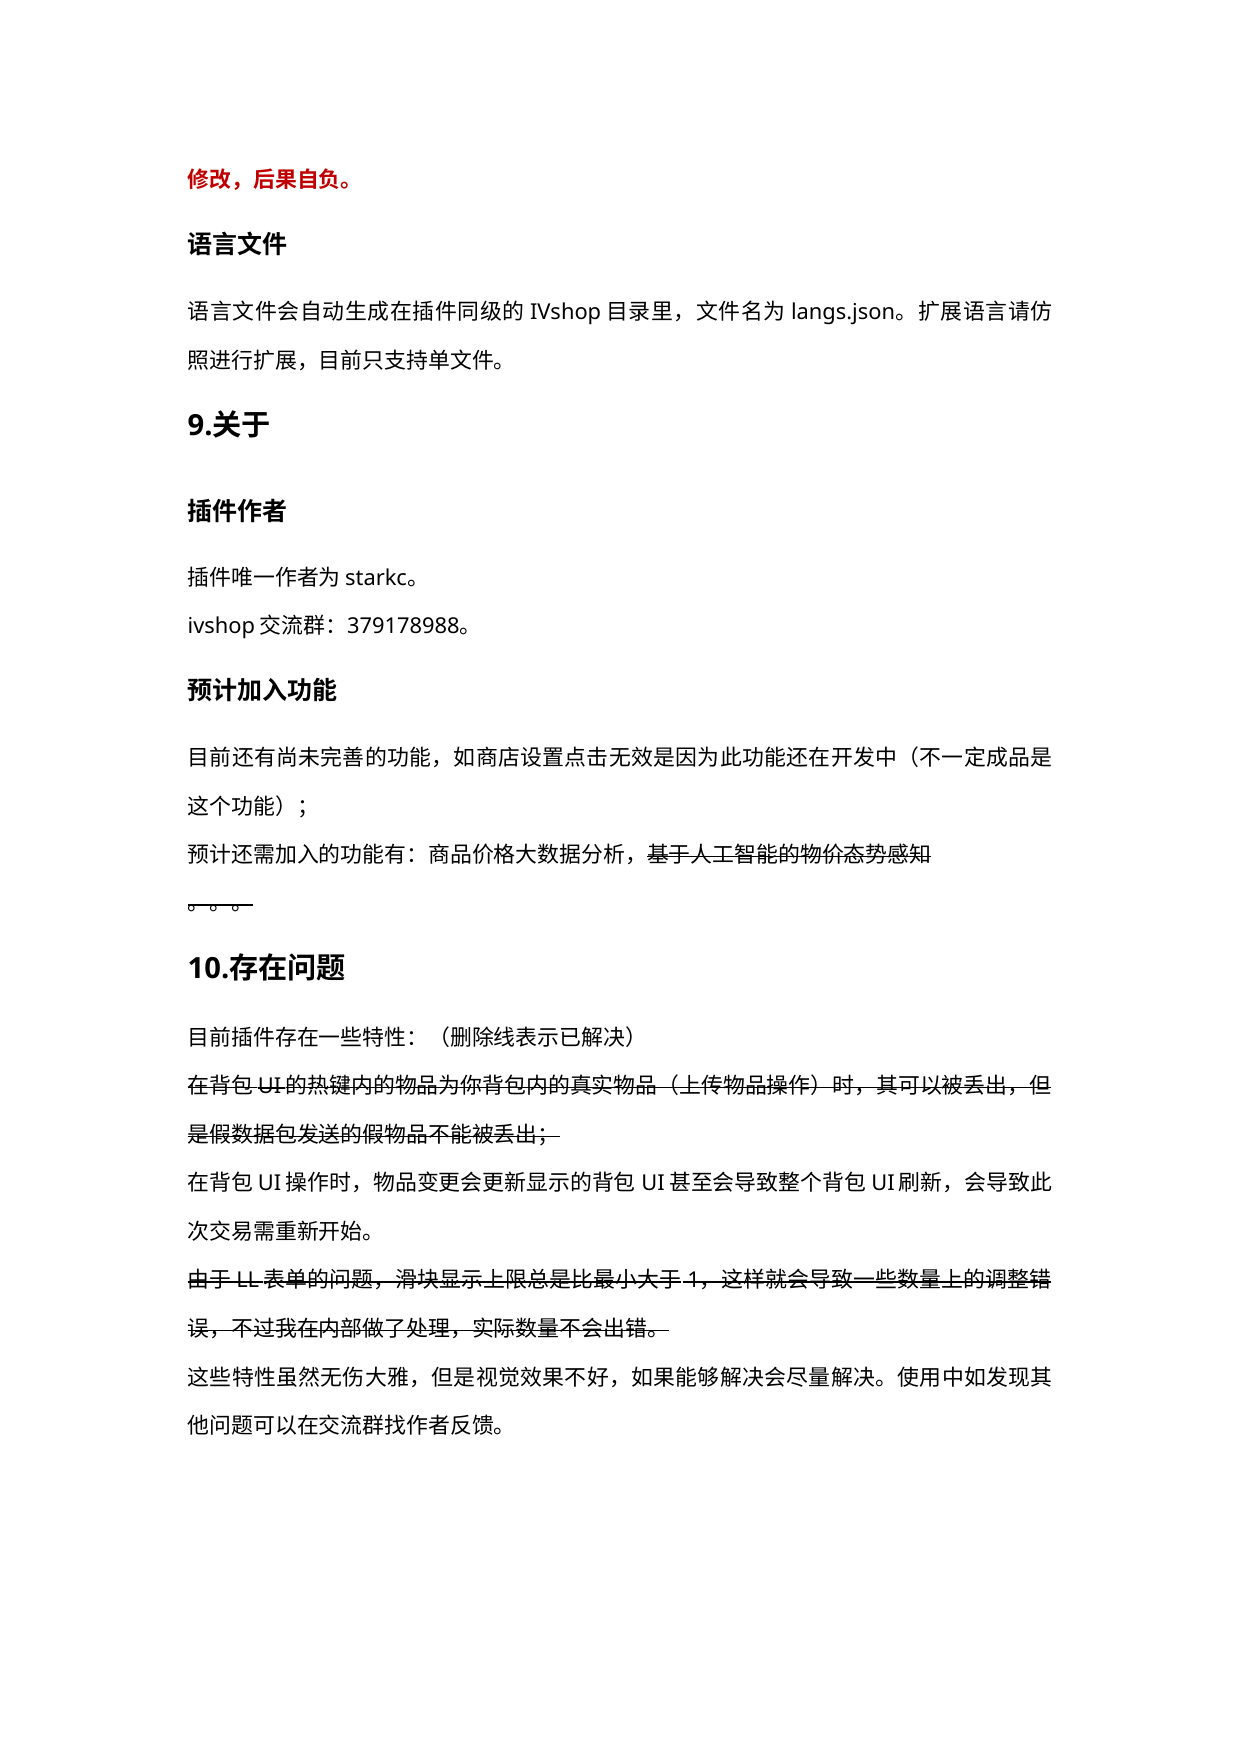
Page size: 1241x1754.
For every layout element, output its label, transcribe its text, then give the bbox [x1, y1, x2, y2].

text 。。。 [187, 885, 1053, 917]
text 目前还有尚未完善的功能，如商店设置点击无效是因为此功能还在开发中（不一定成品是这个功能）； [187, 739, 1053, 821]
subtitle 语言文件 [187, 210, 1053, 275]
text 在背包UI操作时，物品变更会更新显示的背包UI甚至会导致整个背包UI刷新，会导致此次交易需重新开始。 [187, 1165, 1053, 1246]
text 由于LL表单的问题，滑块显示上限总是比最小大于1，这样就会导致一些数量上的调整错误，不过我在内部做了处理，实际数量不会出错。 [187, 1262, 1053, 1343]
subtitle 10.存在问题 [187, 933, 1053, 998]
text 插件唯一作者为starkc。 [187, 560, 1053, 592]
text 在背包UI的热键内的物品为你背包内的真实物品（上传物品操作）时，其可以被丢出，但是假数据包发送的假物品不能被丢出； [187, 1068, 1053, 1149]
text 语言文件会自动生成在插件同级的IVshop目录里，文件名为langs.json。扩展语言请仿照进行扩展，目前只支持单文件。 [187, 293, 1053, 375]
text 这些特性虽然无伤大雅，但是视觉效果不好，如果能够解决会尽量解决。使用中如发现其他问题可以在交流群找作者反馈。 [187, 1359, 1053, 1440]
text 目前插件存在一些特性：（删除线表示已解决） [187, 1019, 1053, 1052]
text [187, 162, 1053, 194]
subtitle 预计加入功能 [187, 656, 1053, 721]
text ivshop交流群：379178988。 [187, 608, 1053, 641]
subtitle 插件作者 [187, 477, 1053, 542]
subtitle 9.关于 [187, 391, 1053, 456]
text 预计还需加入的功能有：商品价格大数据分析，基于人工智能的物价态势感知 [187, 837, 1053, 869]
